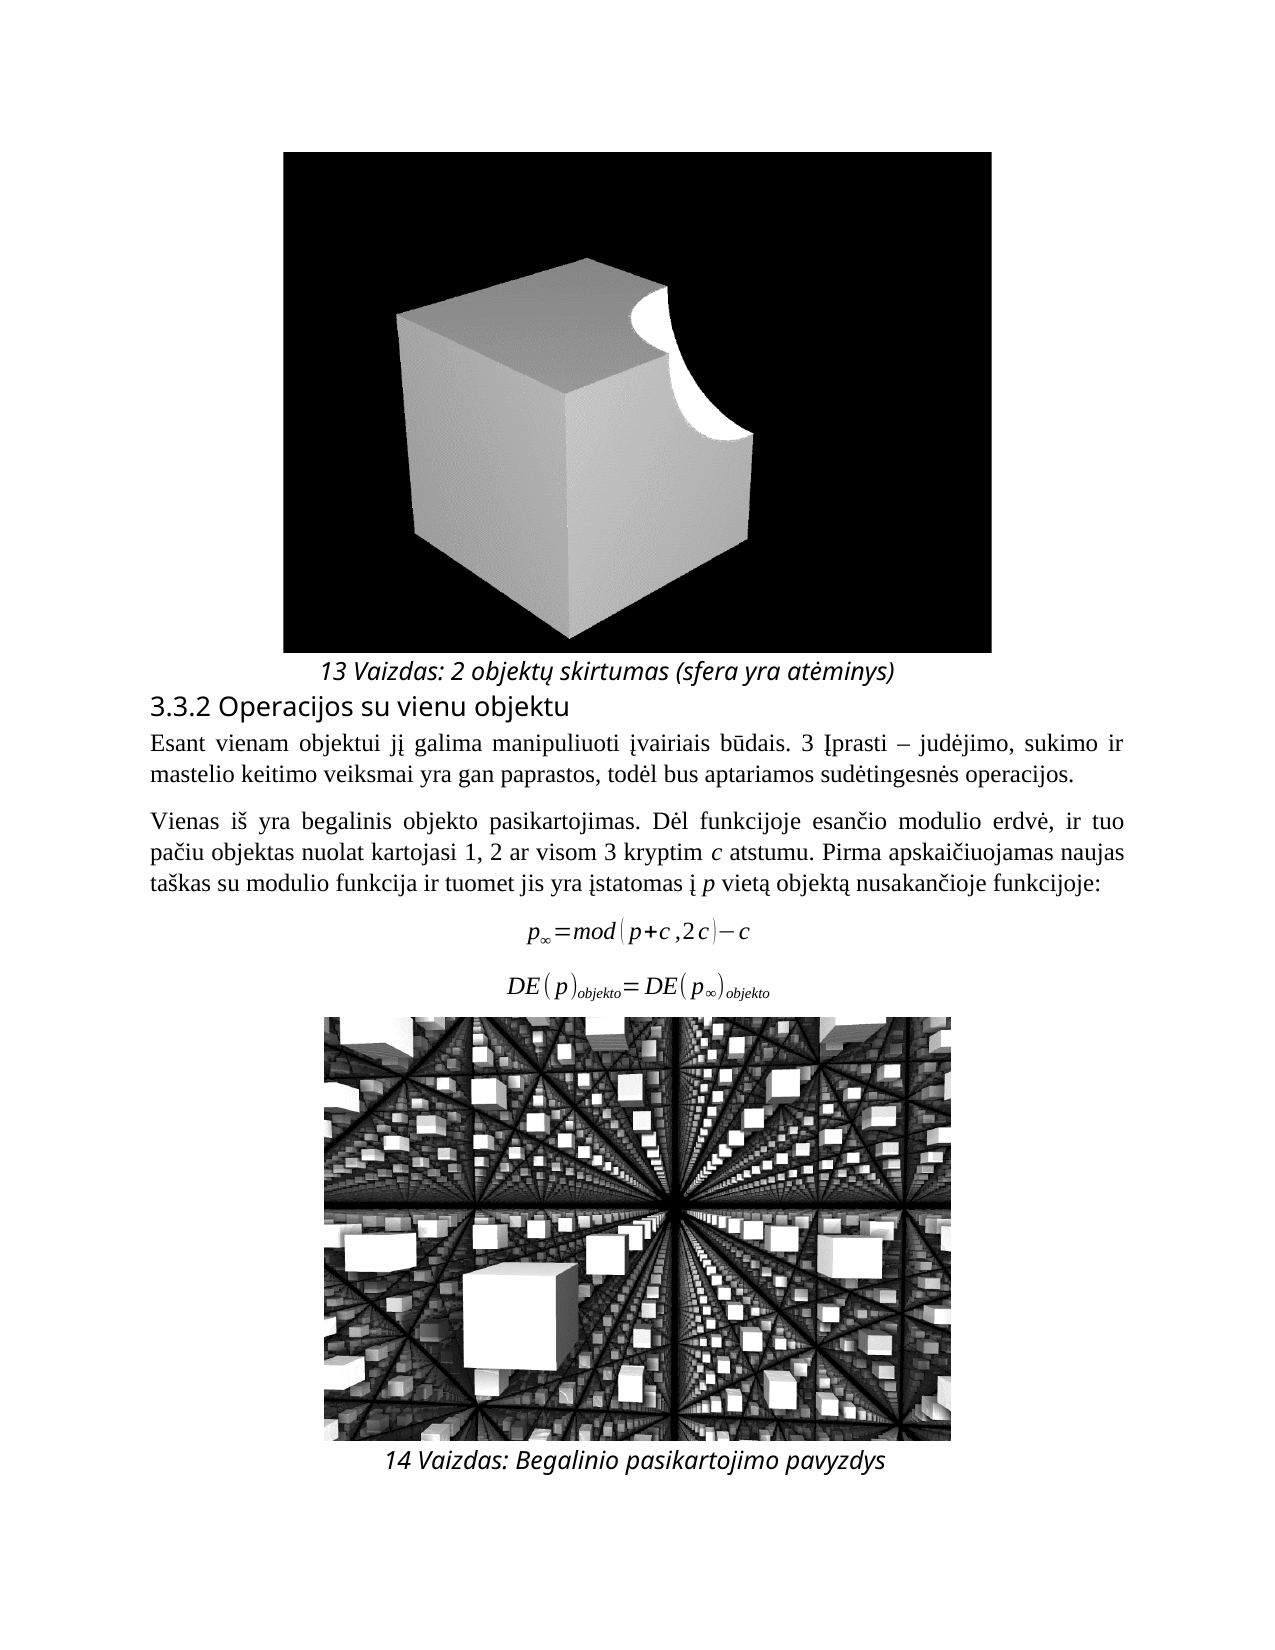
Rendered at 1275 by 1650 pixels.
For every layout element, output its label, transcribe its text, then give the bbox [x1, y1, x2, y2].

picture [283, 152, 992, 653]
text Esant vienam objektui jį galima manipuliuoti įvairiais būdais. 3 Įprasti – judėjimo, sukimo ir mastelio keitimo veiksmai yra gan paprastos, todėl bus aptariamos sudėtingesnės operacijos. [150, 728, 1125, 787]
picture [324, 1017, 951, 1441]
text Vienas iš yra begalinis objekto pasikartojimas. Dėl funkcijoje esančio modulio erdvė, ir tuo pačiu objektas nuolat kartojasi 1, 2 ar visom 3 kryptim c atstumu. Pirma apskaičiuojamas naujas taškas su modulio funkcija ir tuomet jis yra įstatomas į p vietą objektą nusakančioje funkcijoje: [150, 806, 1125, 897]
